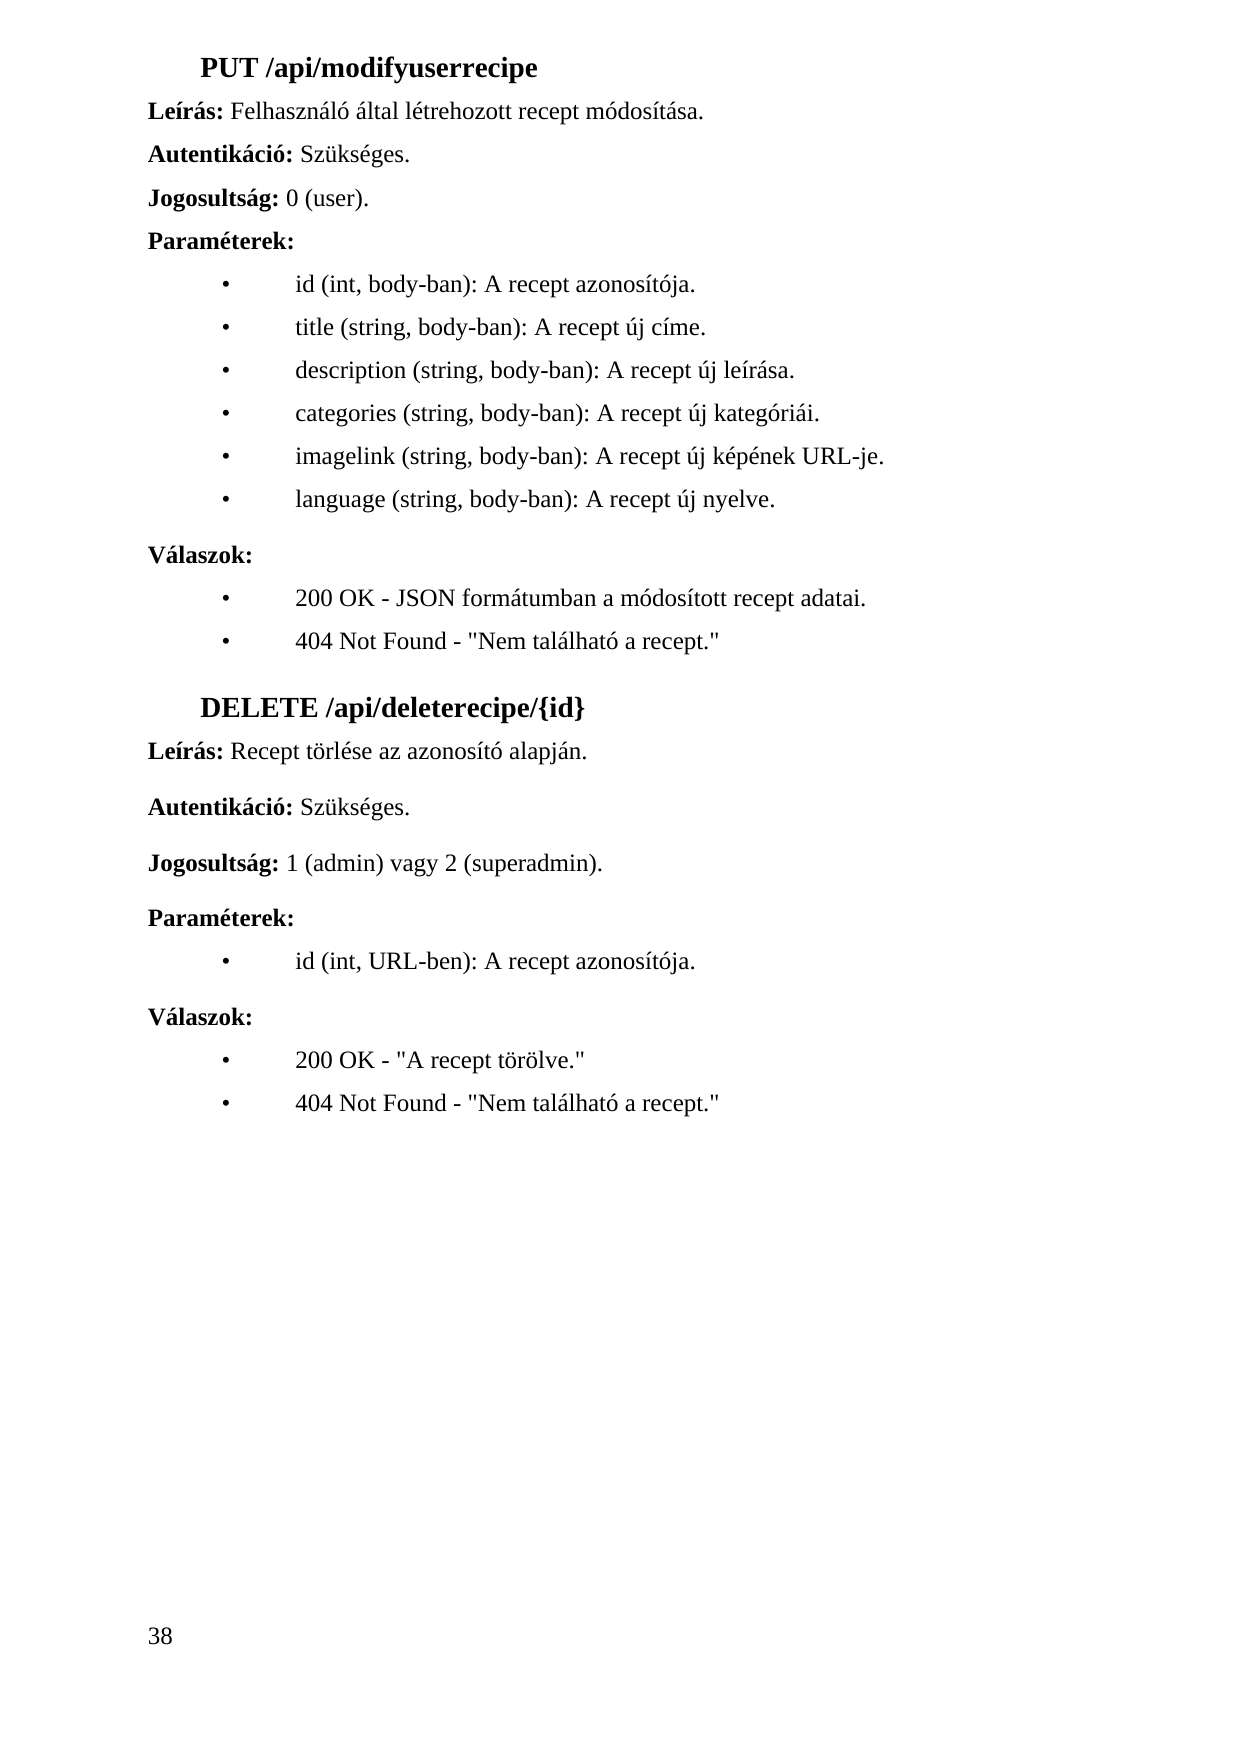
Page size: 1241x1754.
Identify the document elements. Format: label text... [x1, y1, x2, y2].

text • 404 Not Found - "Nem található a recept." [148, 1088, 1093, 1117]
text • title (string, body-ban): A recept új címe. [148, 312, 1093, 341]
text • categories (string, body-ban): A recept új kategóriái. [148, 398, 1093, 427]
text Paraméterek: [148, 903, 1093, 932]
text Jogosultság: 1 (admin) vagy 2 (superadmin). [148, 848, 1093, 876]
text Autentikáció: Szükséges. [148, 792, 1093, 821]
text Válaszok: [148, 1002, 1093, 1031]
list PUT /api/modifyuserrecipe [148, 50, 1093, 84]
list DELETE /api/deleterecipe/{id} [148, 690, 1093, 724]
text Paraméterek: [148, 226, 1093, 254]
text • id (int, URL-ben): A recept azonosítója. [148, 946, 1093, 975]
text • language (string, body-ban): A recept új nyelve. [148, 484, 1093, 513]
text • imagelink (string, body-ban): A recept új képének URL-je. [148, 441, 1093, 470]
text Leírás: Felhasználó által létrehozott recept módosítása. [148, 96, 1093, 125]
text • 200 OK - "A recept törölve." [148, 1045, 1093, 1074]
text • id (int, body-ban): A recept azonosítója. [148, 269, 1093, 298]
text Leírás: Recept törlése az azonosító alapján. [148, 736, 1093, 765]
text Autentikáció: Szükséges. [148, 139, 1093, 168]
text Jogosultság: 0 (user). [148, 183, 1093, 211]
text • description (string, body-ban): A recept új leírása. [148, 355, 1093, 384]
text • 200 OK - JSON formátumban a módosított recept adatai. [148, 583, 1093, 612]
text Válaszok: [148, 540, 1093, 569]
text • 404 Not Found - "Nem található a recept." [148, 626, 1093, 655]
